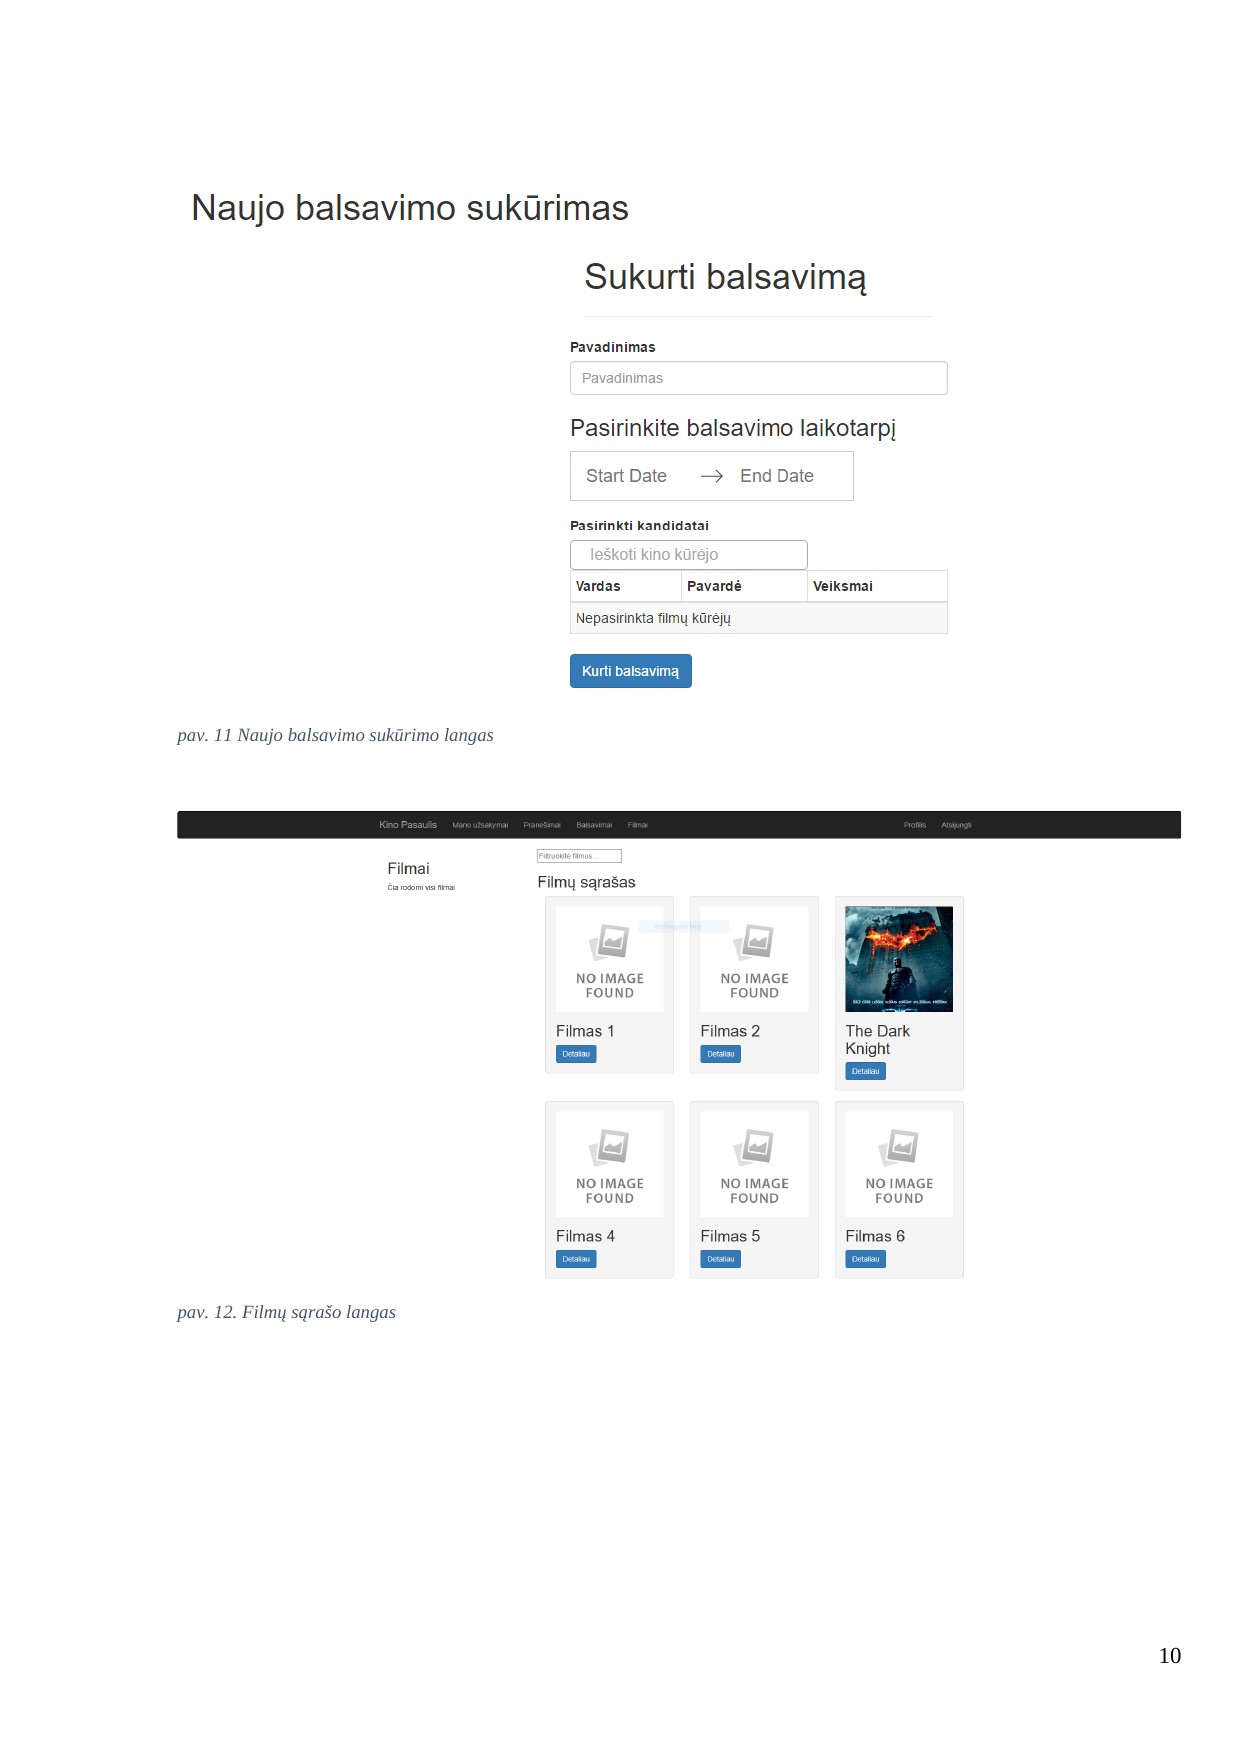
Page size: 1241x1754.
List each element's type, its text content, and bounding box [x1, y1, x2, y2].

text pav. 11 Naujo balsavimo sukūrimo langas [177, 724, 1181, 746]
picture [177, 811, 1182, 1283]
text pav. 12. Filmų sąrašo langas [177, 1301, 1181, 1323]
picture [177, 177, 1182, 706]
